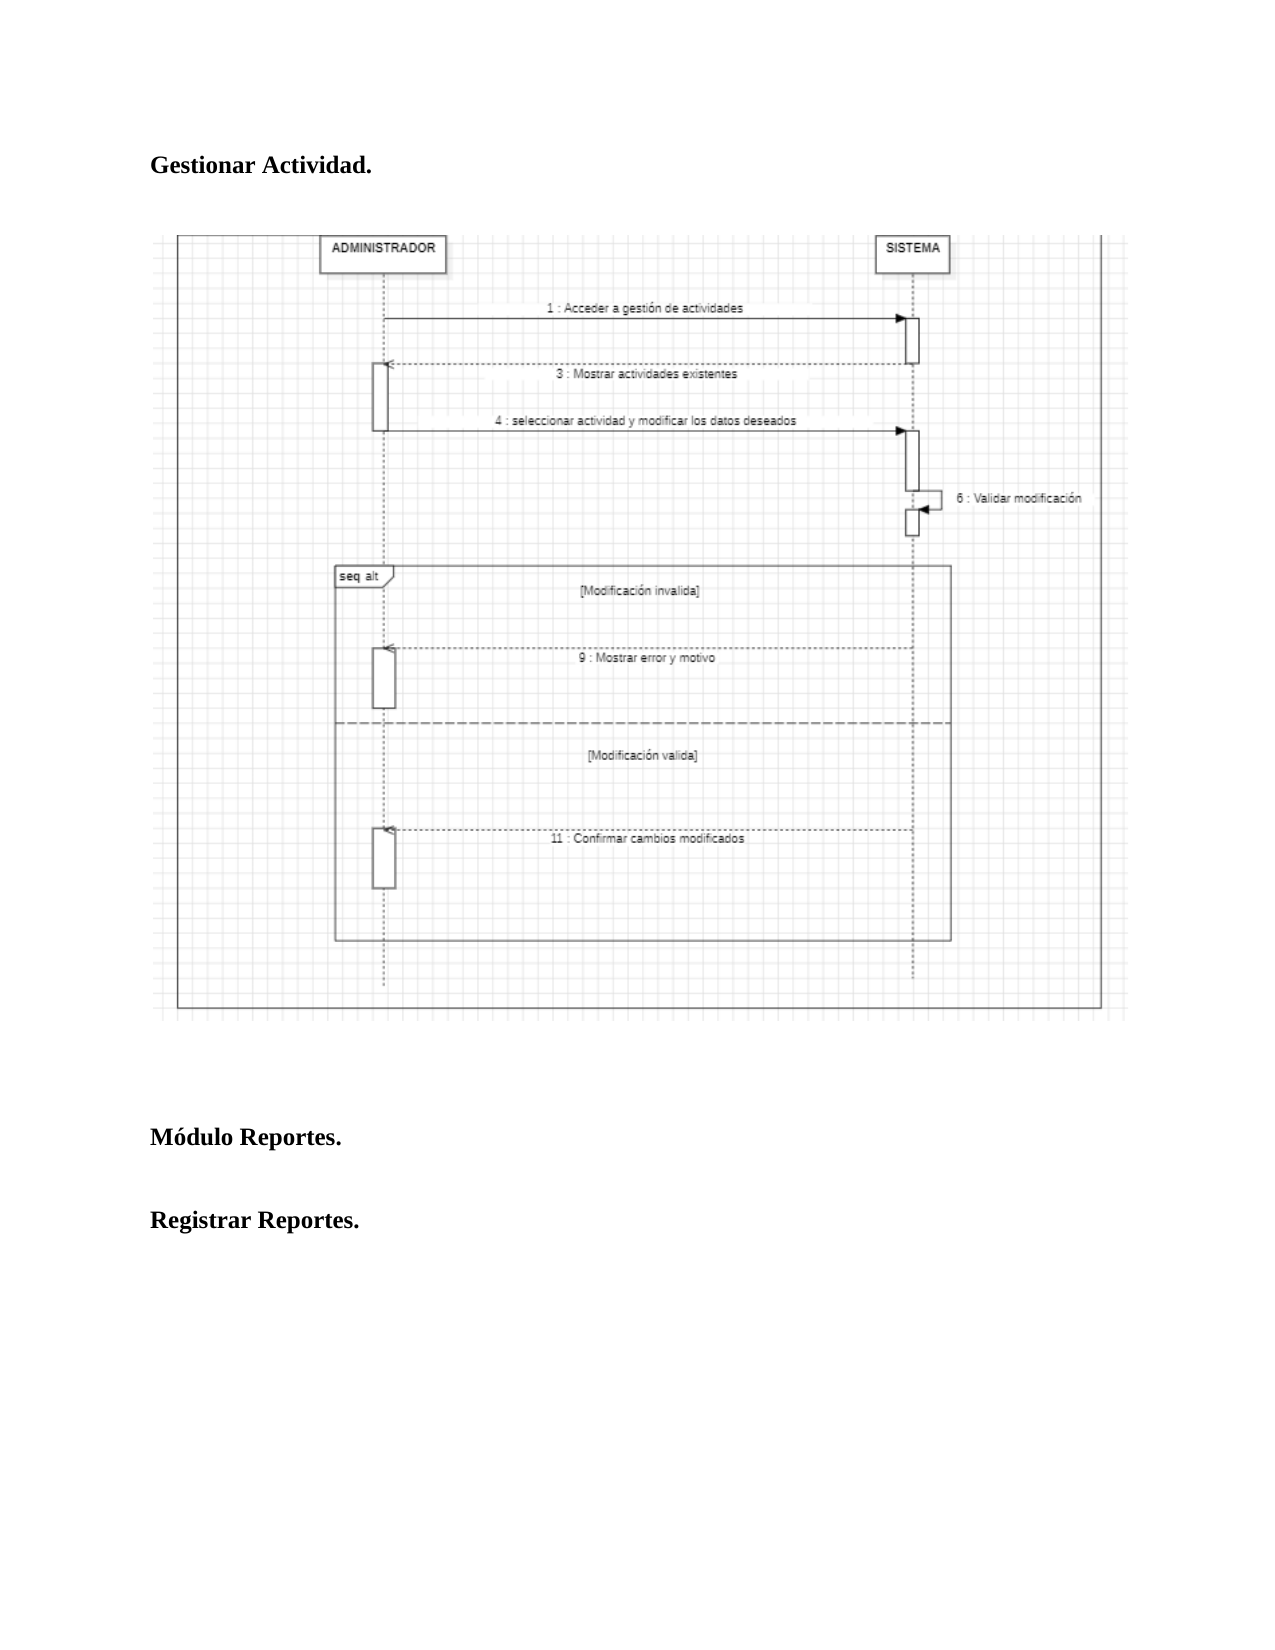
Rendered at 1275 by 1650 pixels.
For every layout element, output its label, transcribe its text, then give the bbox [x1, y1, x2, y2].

text Registrar Reportes. [150, 1205, 1125, 1233]
picture [153, 235, 1129, 1021]
text Gestionar Actividad. [150, 150, 1125, 179]
